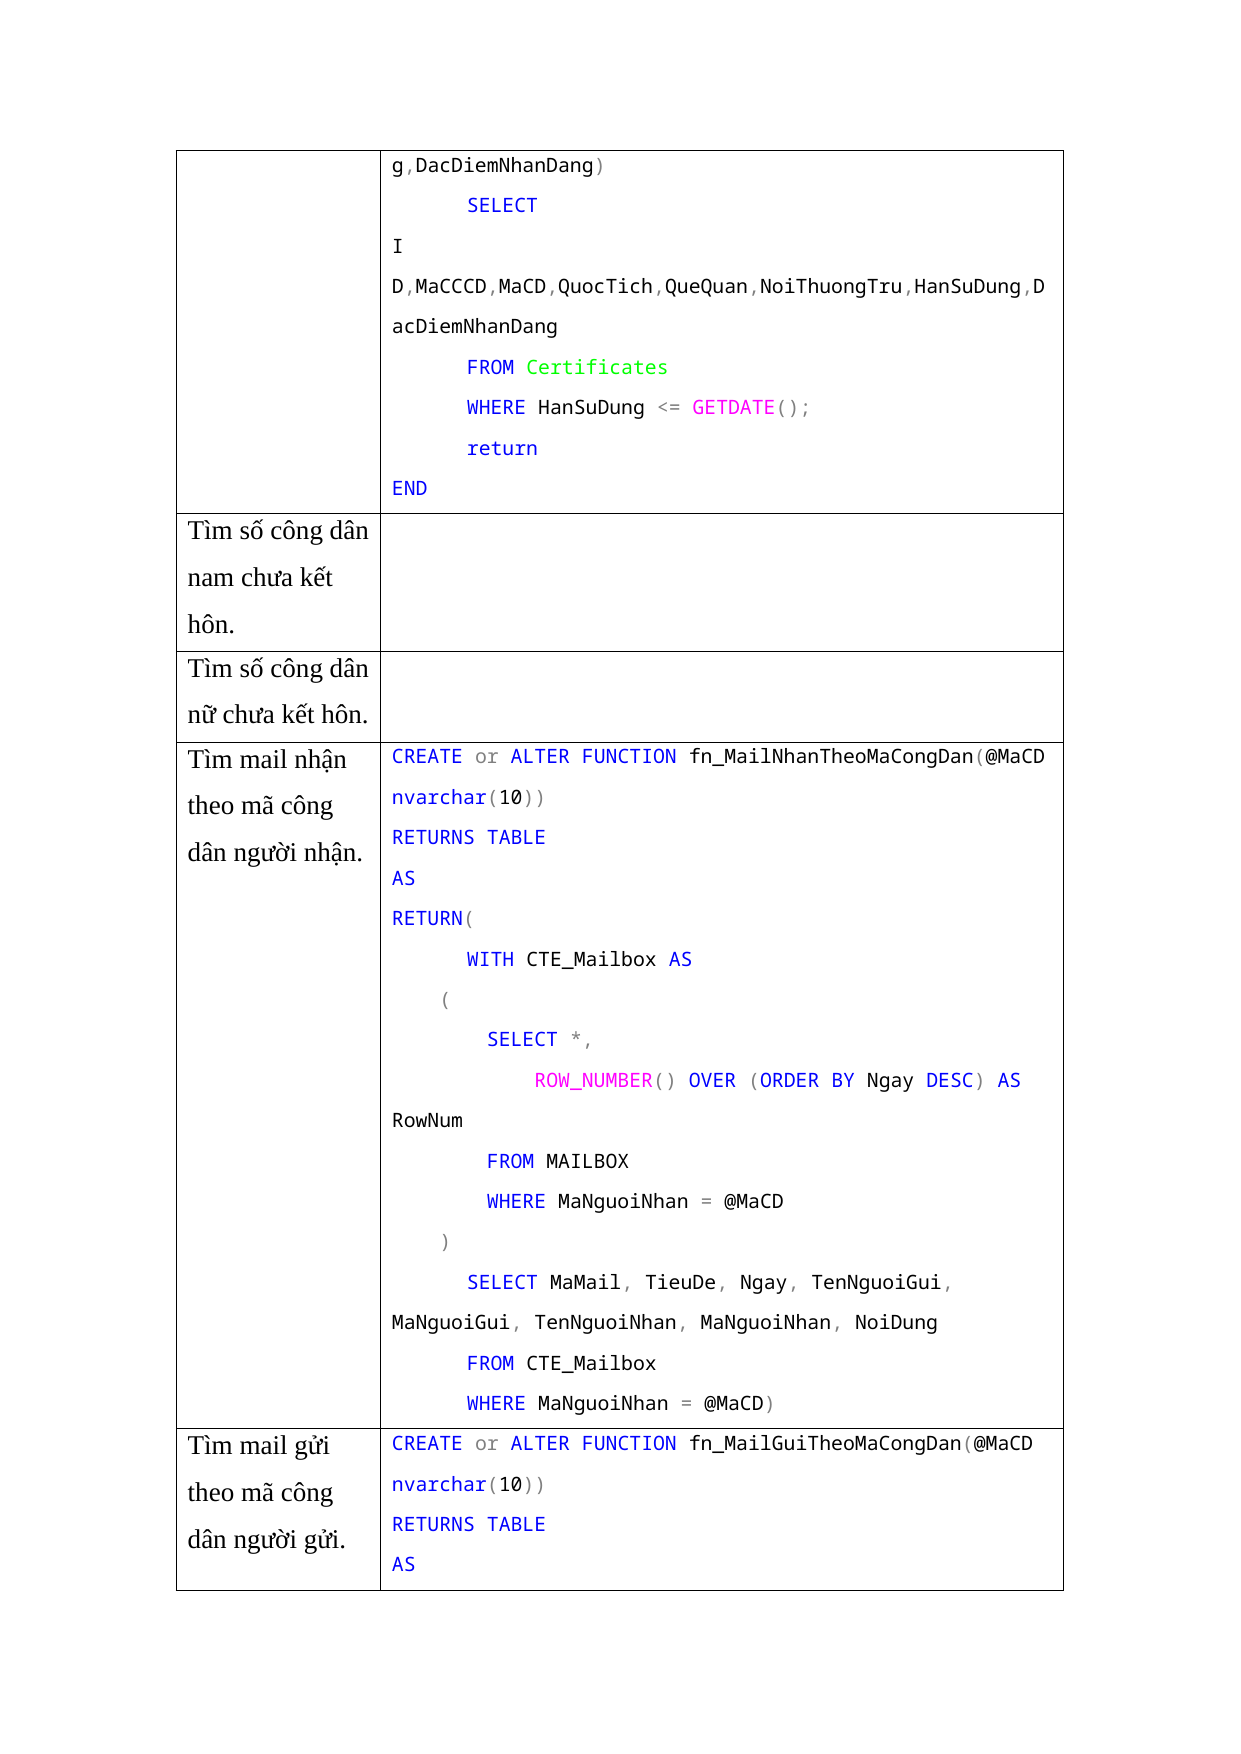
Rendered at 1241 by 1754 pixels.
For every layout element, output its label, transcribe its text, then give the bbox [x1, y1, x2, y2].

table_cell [177, 151, 380, 513]
table_cell CREATE or ALTER FUNCTION fn_MailNhanTheoMaCongDan(@MaCD nvarchar(10)) RETURNS TABLE AS RETURN( WITH CTE_Mailbox AS ( SELECT *, ROW_NUMBER() OVER (ORDER BY Ngay DESC) AS RowNum FROM MAILBOX WHERE MaNguoiNhan = @MaCD ) SELECT MaMail, TieuDe, Ngay, TenNguoiGui, MaNguoiGui, TenNguoiNhan, MaNguoiNhan, NoiDung FROM CTE_Mailbox WHERE MaNguoiNhan = @MaCD) [381, 743, 1063, 1428]
table_cell [381, 652, 1063, 742]
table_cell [381, 1429, 1063, 1589]
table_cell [381, 151, 1063, 513]
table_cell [177, 1429, 380, 1589]
table_cell Tìm số công dân nữ chưa kết hôn. [177, 652, 380, 742]
table_cell [381, 514, 1063, 651]
table_cell Tìm số công dân nam chưa kết hôn. [177, 514, 380, 651]
table_cell Tìm mail nhận theo mã công dân người nhận. [177, 743, 380, 1428]
